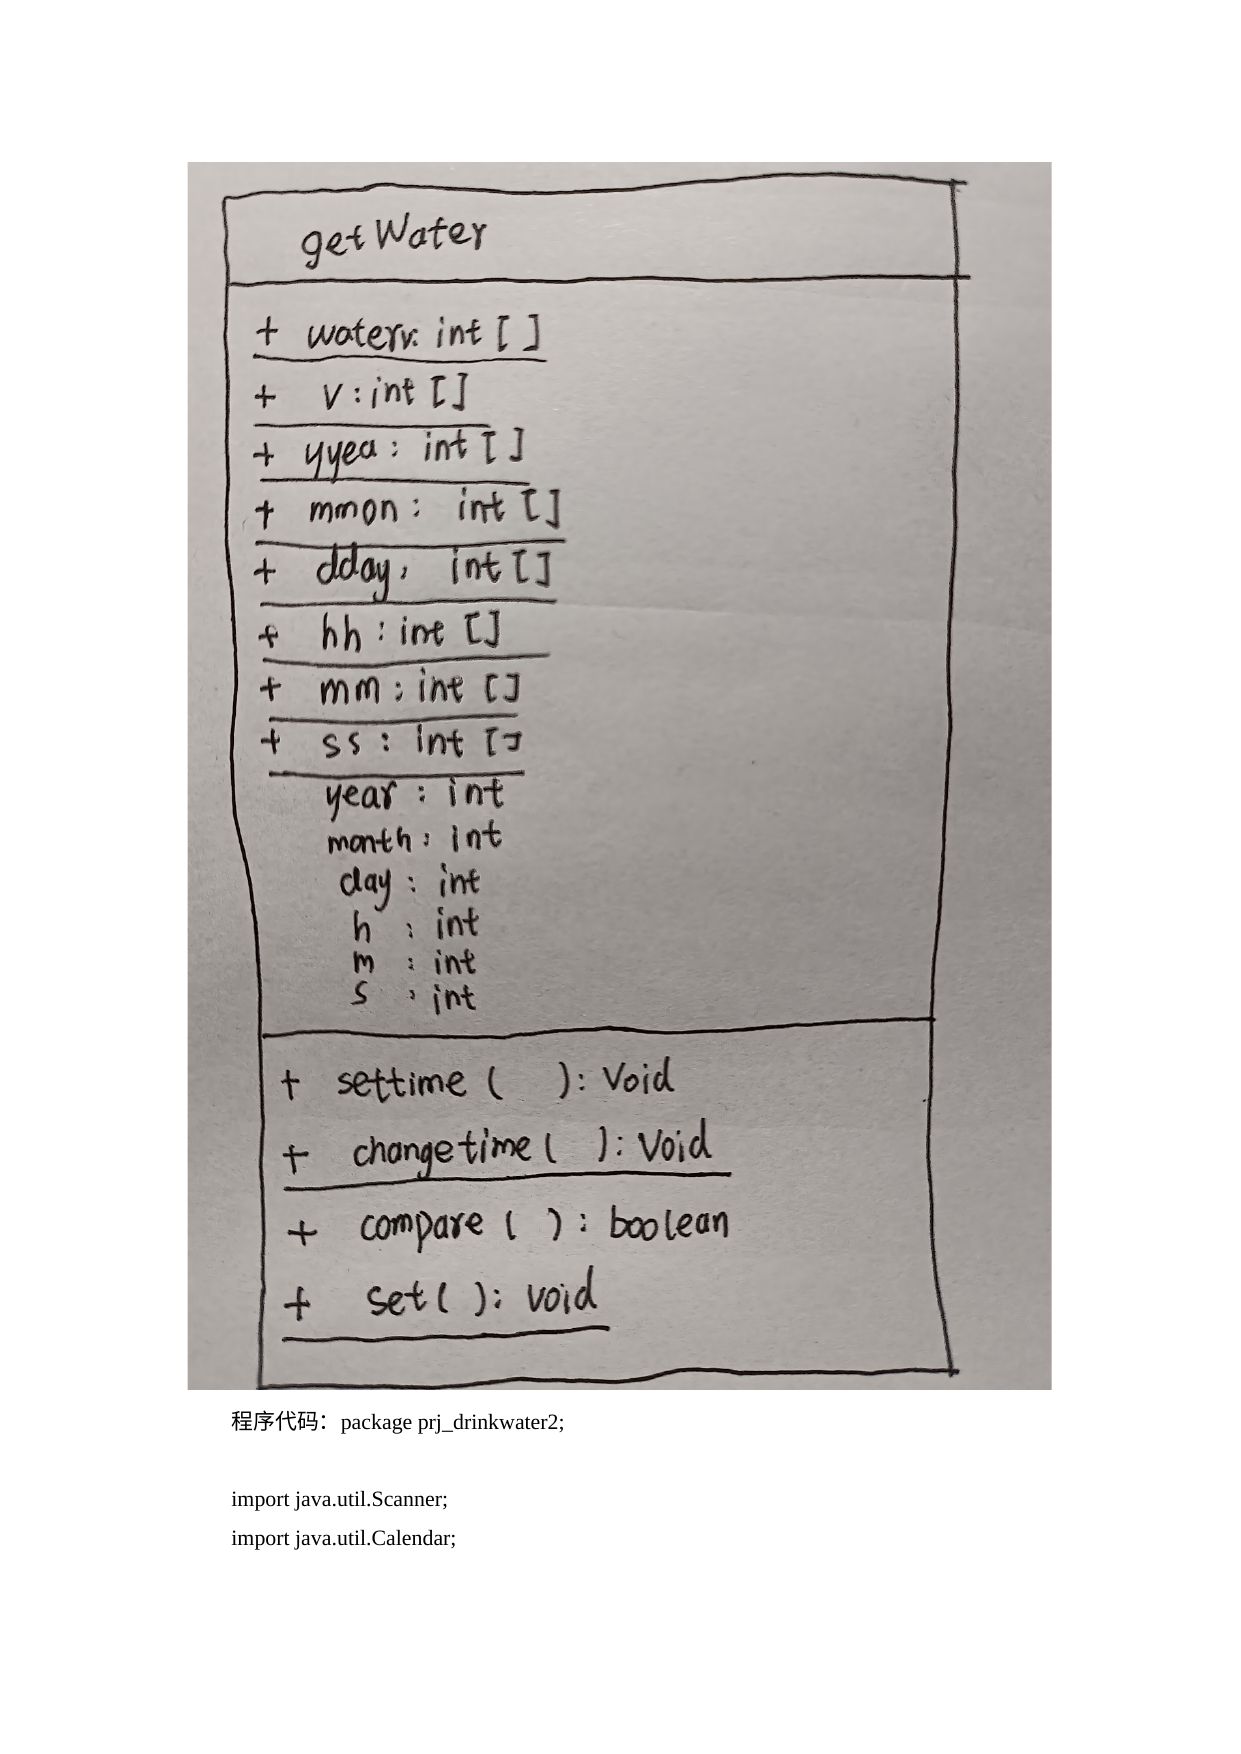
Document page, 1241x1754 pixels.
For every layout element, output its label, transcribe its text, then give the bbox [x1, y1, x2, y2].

text 程序代码：package prj_drinkwater2; [187, 1404, 1053, 1436]
text import java.util.Scanner; [187, 1483, 1053, 1515]
text import java.util.Calendar; [187, 1522, 1053, 1554]
picture [187, 162, 1052, 1390]
